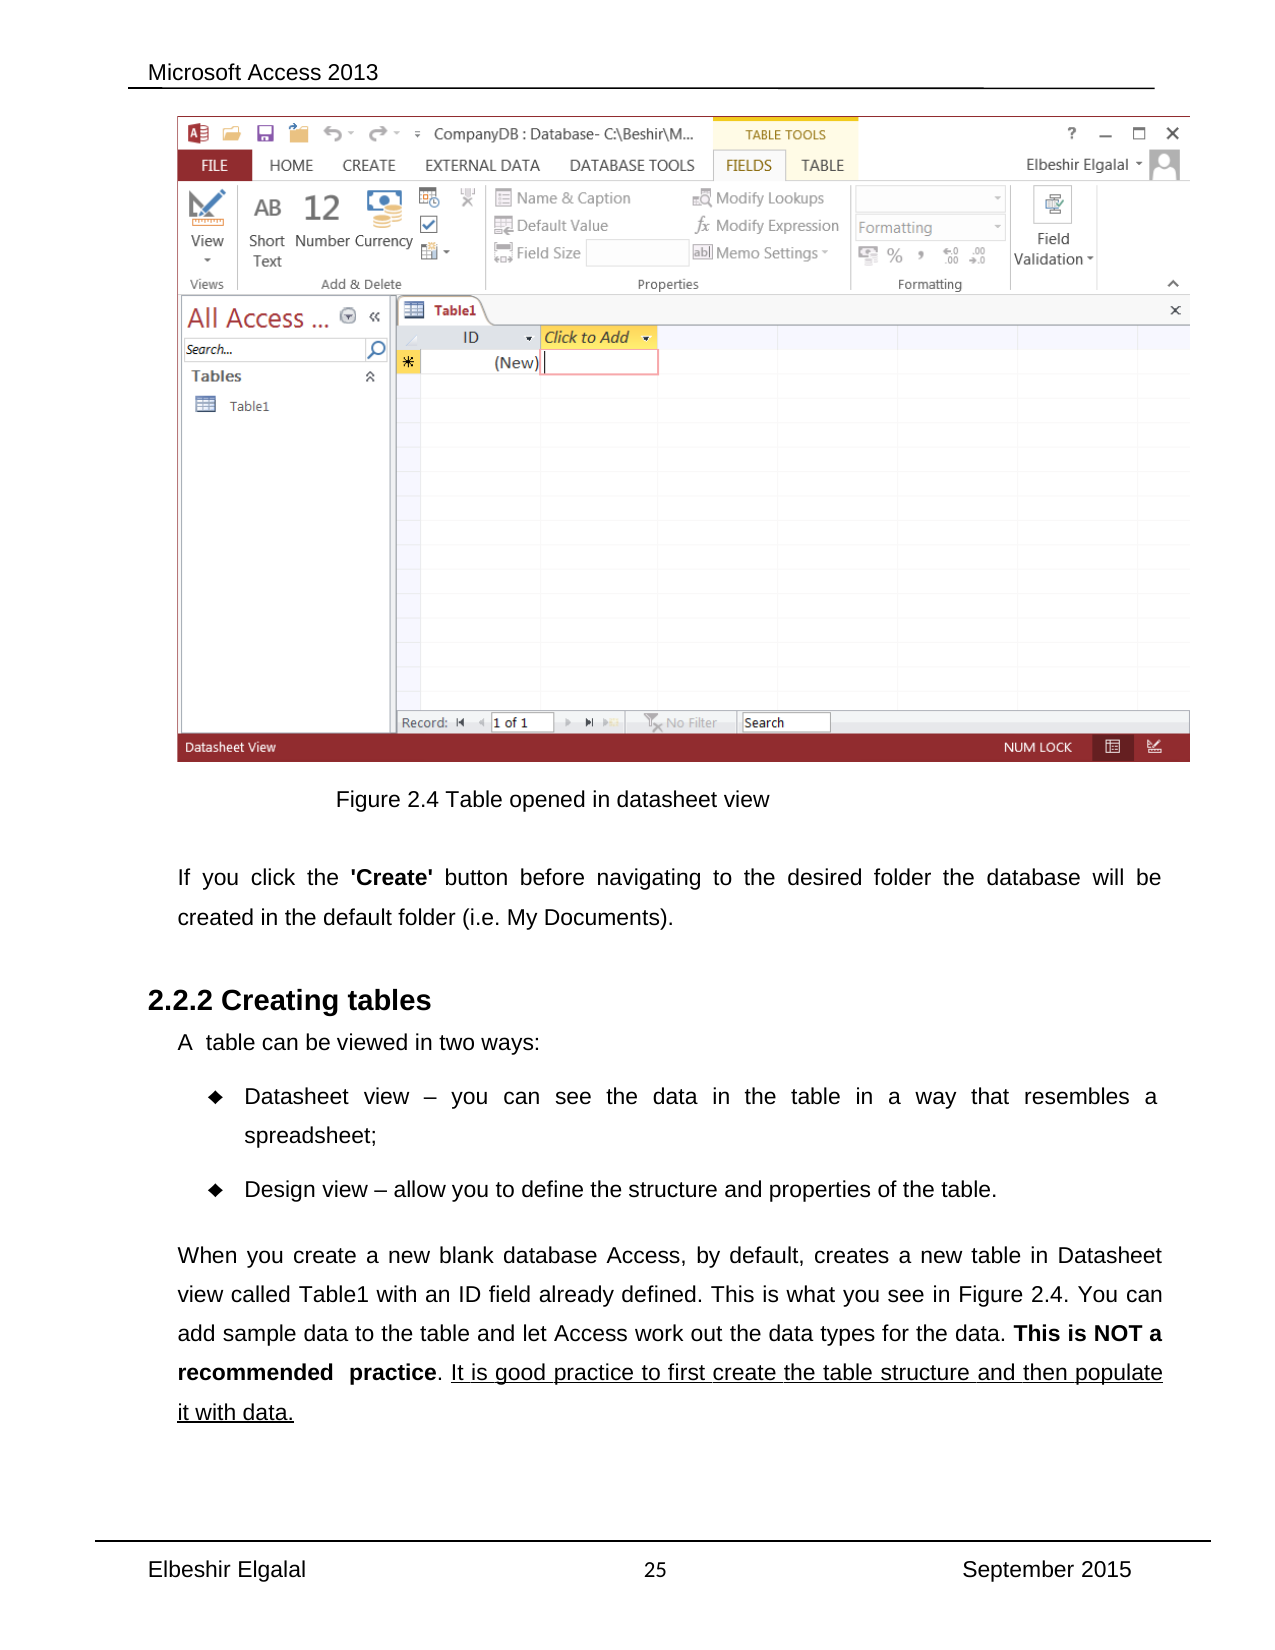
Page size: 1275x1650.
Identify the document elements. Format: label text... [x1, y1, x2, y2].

text 2.2.2 Creating tables [148, 983, 1225, 1017]
text Figure 2.4 Table opened in datasheet view [336, 786, 1225, 812]
text When you create a new blank database Access, by default, creates a new table in Datasheet view called Table1 with an ID field already defined. This is what you see in Figure 2.4. You can add sample data to the table and let Access work out the data types for the data. This is NOT a recommended practice. It is good practice to first create the table structure and then populate it with data. [177, 1242, 1163, 1425]
text ♦ Design view – allow you to define the structure and properties of the table. [207, 1176, 1225, 1202]
text A table can be viewed in two ways: [177, 1029, 544, 1056]
text If you click the 'Create' button before navigating to the desired folder the database will be created in the default folder (i.e. My Documents). [177, 864, 1162, 930]
picture [177, 116, 1190, 762]
text ♦ Datasheet view – you can see the data in the table in a way that resembles a spreadsheet; [207, 1083, 1163, 1148]
